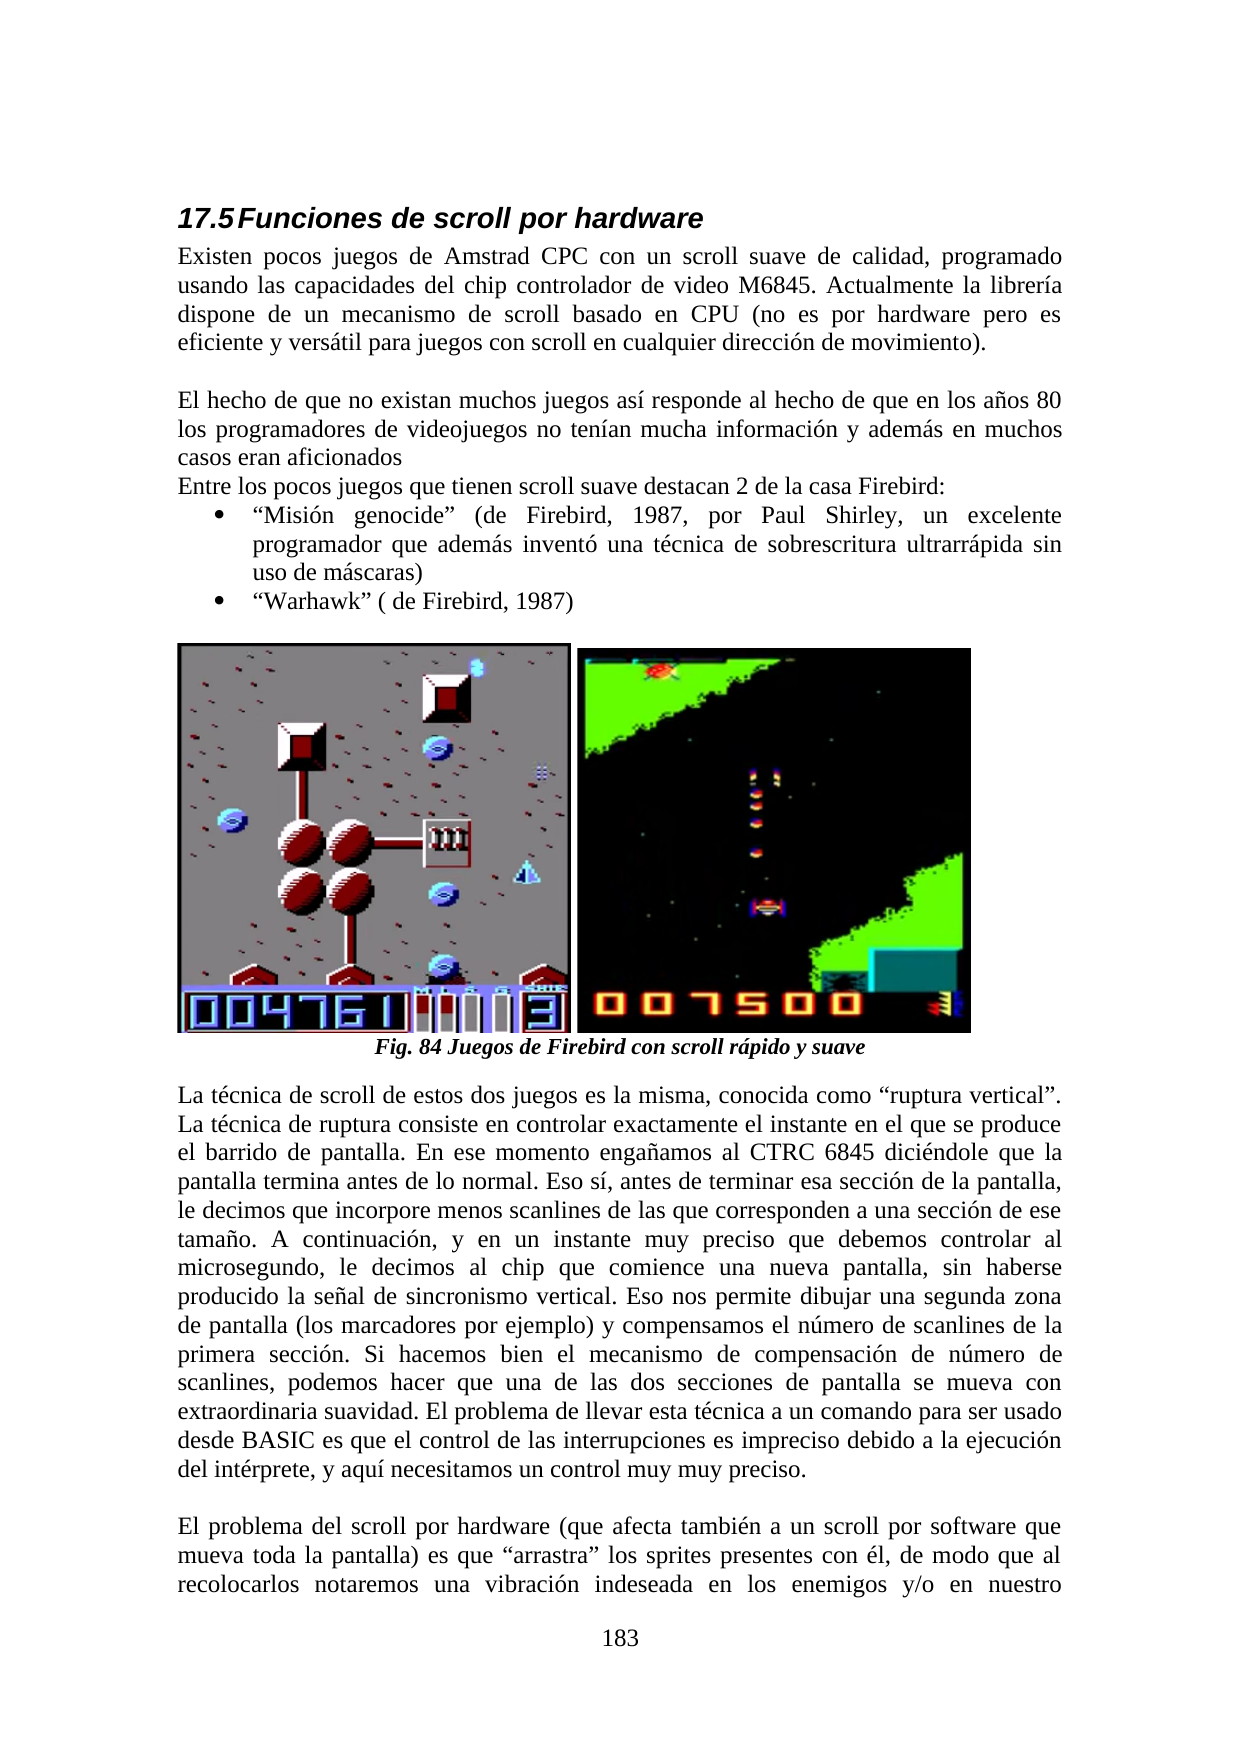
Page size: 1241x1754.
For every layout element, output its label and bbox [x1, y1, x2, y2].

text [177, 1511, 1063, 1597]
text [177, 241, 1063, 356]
picture [577, 648, 971, 1033]
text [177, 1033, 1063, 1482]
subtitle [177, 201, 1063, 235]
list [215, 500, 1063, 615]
picture [177, 643, 571, 1033]
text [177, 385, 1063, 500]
